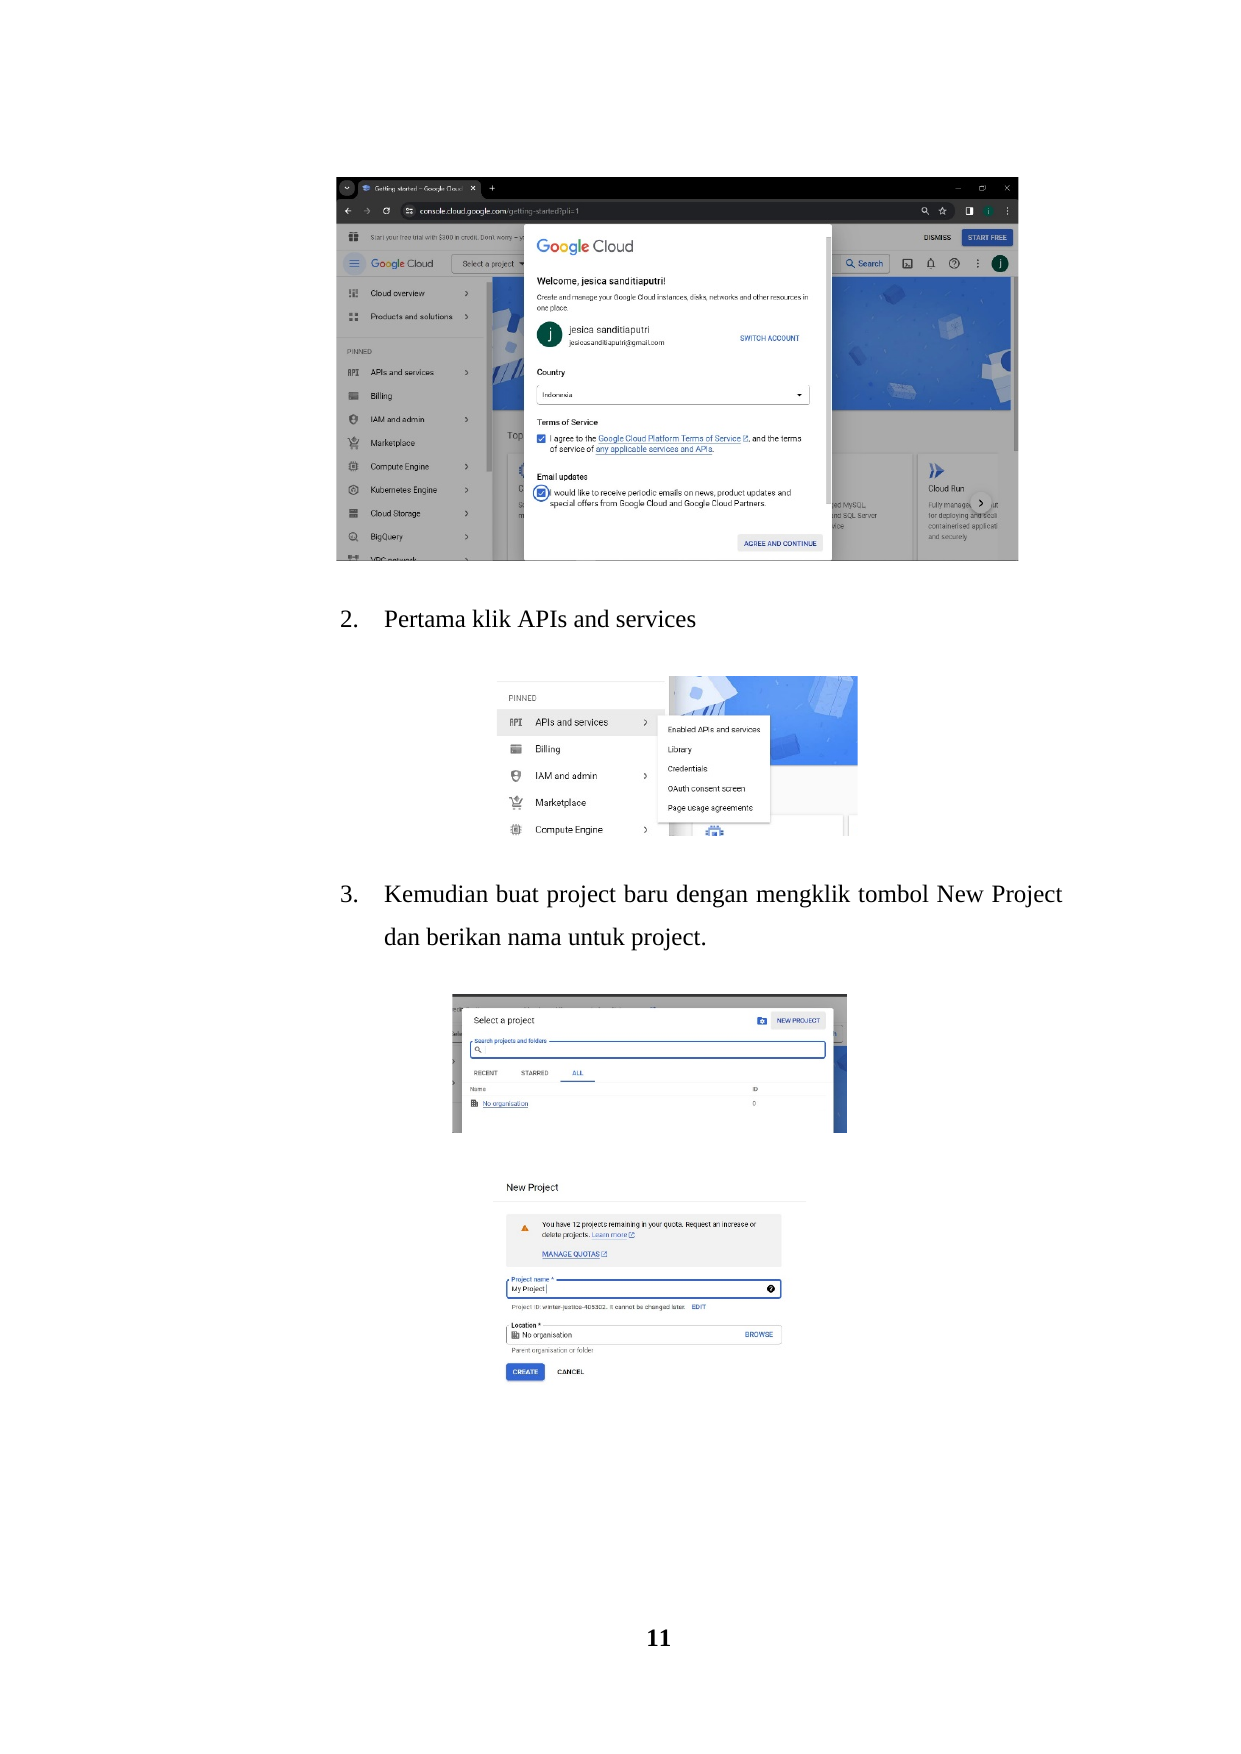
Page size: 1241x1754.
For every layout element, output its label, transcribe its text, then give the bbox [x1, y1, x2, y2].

list Pertama klik APIs and services [340, 604, 1063, 633]
picture [493, 1176, 807, 1420]
list Kemudian buat project baru dengan mengklik tombol New Project dan berikan nama untuk project. [340, 879, 1063, 951]
picture [336, 177, 1019, 561]
picture [496, 676, 858, 836]
picture [452, 994, 847, 1133]
